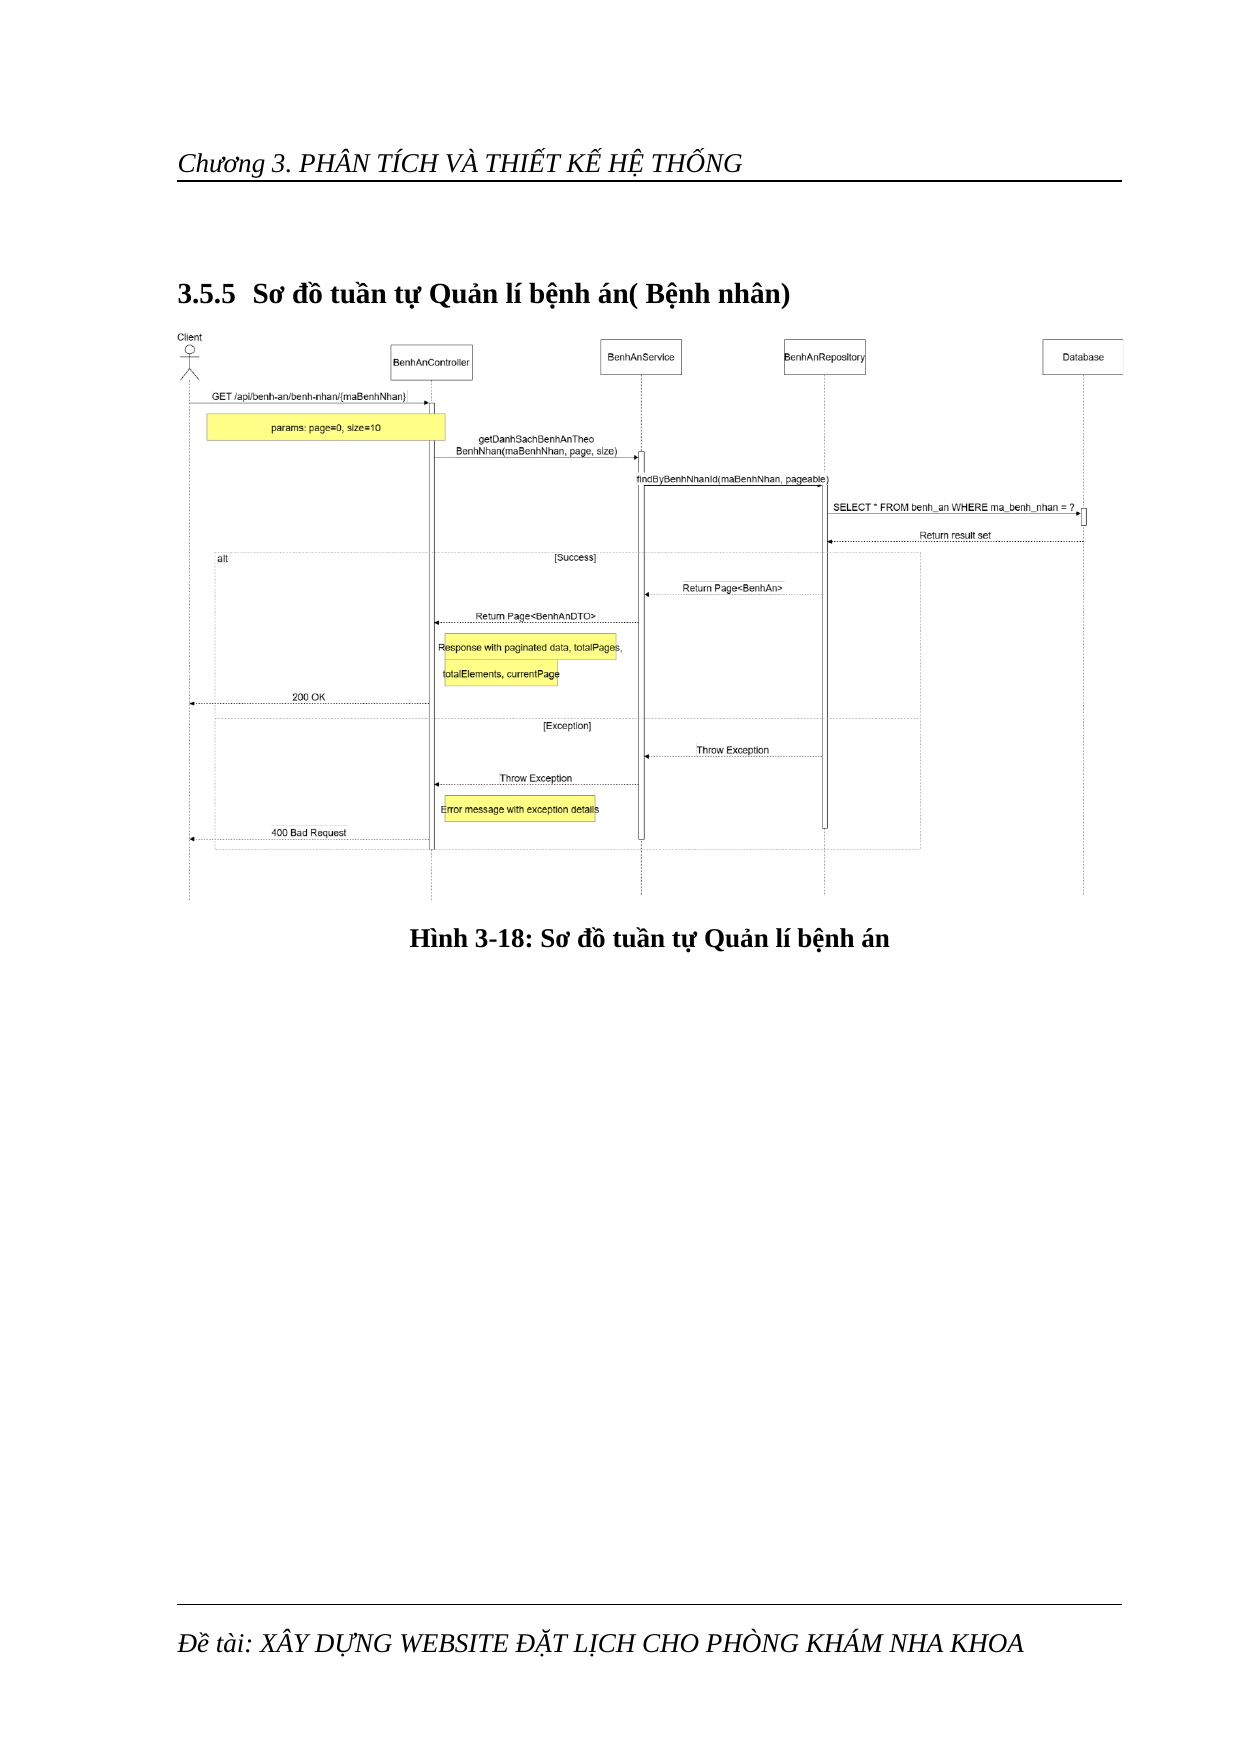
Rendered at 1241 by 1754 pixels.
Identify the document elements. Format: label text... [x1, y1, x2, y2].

picture [177, 331, 1124, 901]
list Sơ đồ tuần tự Quản lí bệnh án( Bệnh nhân) [177, 276, 1122, 309]
text Hình 3-18: Sơ đồ tuần tự Quản lí bệnh án [177, 922, 1122, 954]
